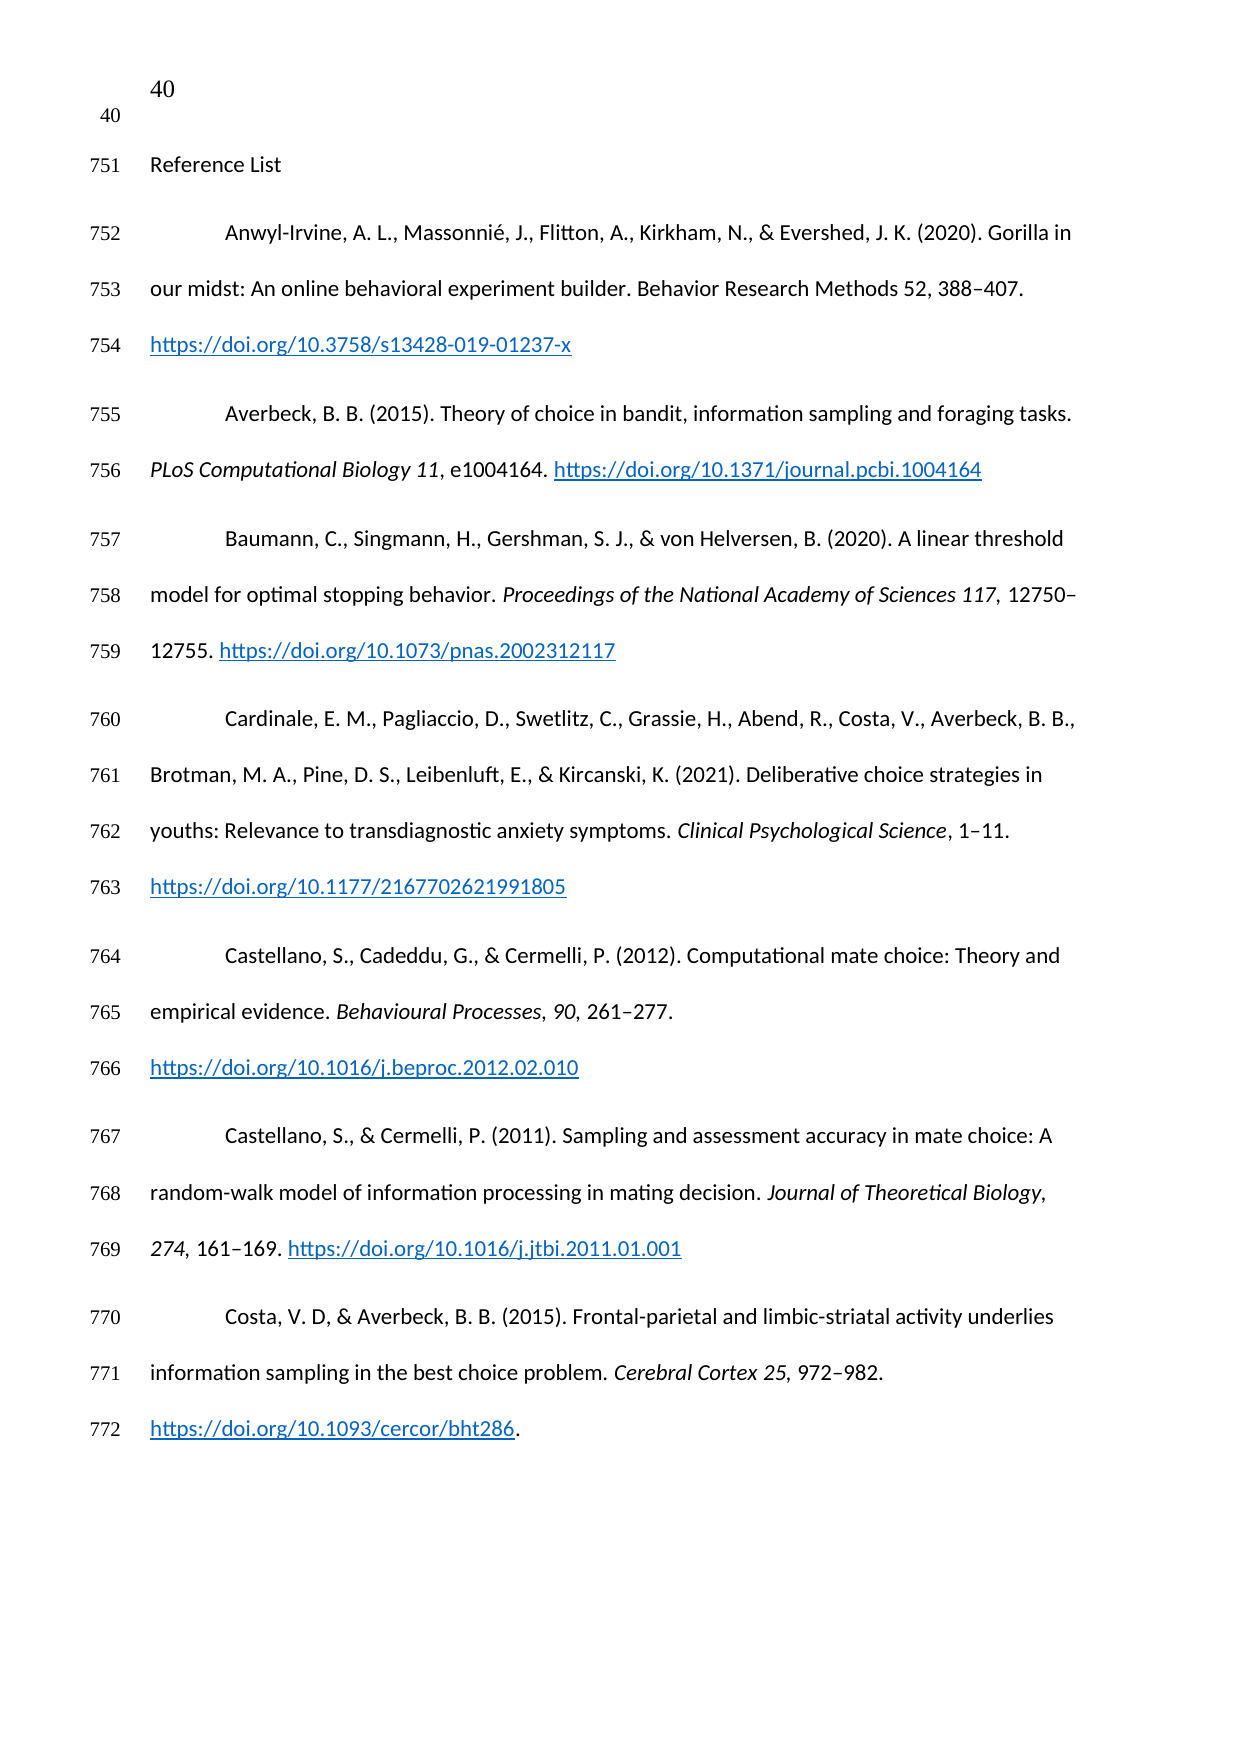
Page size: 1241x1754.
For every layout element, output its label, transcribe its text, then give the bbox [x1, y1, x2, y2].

text Anwyl-Irvine, A. L., Massonnié, J., Flitton, A., Kirkham, N., & Evershed, J. K. (2020). Gorilla in our midst: An online behavioral experiment builder. Behavior Research Methods 52, 388–407. https://doi.org/10.3758/s13428-019-01237-x [150, 218, 1090, 359]
text Averbeck, B. B. (2015). Theory of choice in bandit, information sampling and foraging tasks. PLoS Computational Biology 11, e1004164. https://doi.org/10.1371/journal.pcbi.1004164 [150, 399, 1090, 483]
text Castellano, S., Cadeddu, G., & Cermelli, P. (2012). Computational mate choice: Theory and empirical evidence. Behavioural Processes, 90, 261–277. https://doi.org/10.1016/j.beproc.2012.02.010 [150, 941, 1090, 1081]
text Cardinale, E. M., Pagliaccio, D., Swetlitz, C., Grassie, H., Abend, R., Costa, V., Averbeck, B. B., Brotman, M. A., Pine, D. S., Leibenluft, E., & Kircanski, K. (2021). Deliberative choice strategies in youths: Relevance to transdiagnostic anxiety symptoms. Clinical Psychological Science, 1–11. https://doi.org/10.1177/2167702621991805 [150, 704, 1090, 901]
text Reference List [150, 150, 1090, 178]
text Costa, V. D, & Averbeck, B. B. (2015). Frontal-parietal and limbic-striatal activity underlies information sampling in the best choice problem. Cerebral Cortex 25, 972–982. https://doi.org/10.1093/cercor/bht286. [150, 1302, 1090, 1442]
text Baumann, C., Singmann, H., Gershman, S. J., & von Helversen, B. (2020). A linear threshold model for optimal stopping behavior. Proceedings of the National Academy of Sciences 117, 12750–12755. https://doi.org/10.1073/pnas.2002312117 [150, 524, 1090, 664]
text Castellano, S., & Cermelli, P. (2011). Sampling and assessment accuracy in mate choice: A random-walk model of information processing in mating decision. Journal of Theoretical Biology, 274, 161–169. https://doi.org/10.1016/j.jtbi.2011.01.001 [150, 1122, 1090, 1262]
